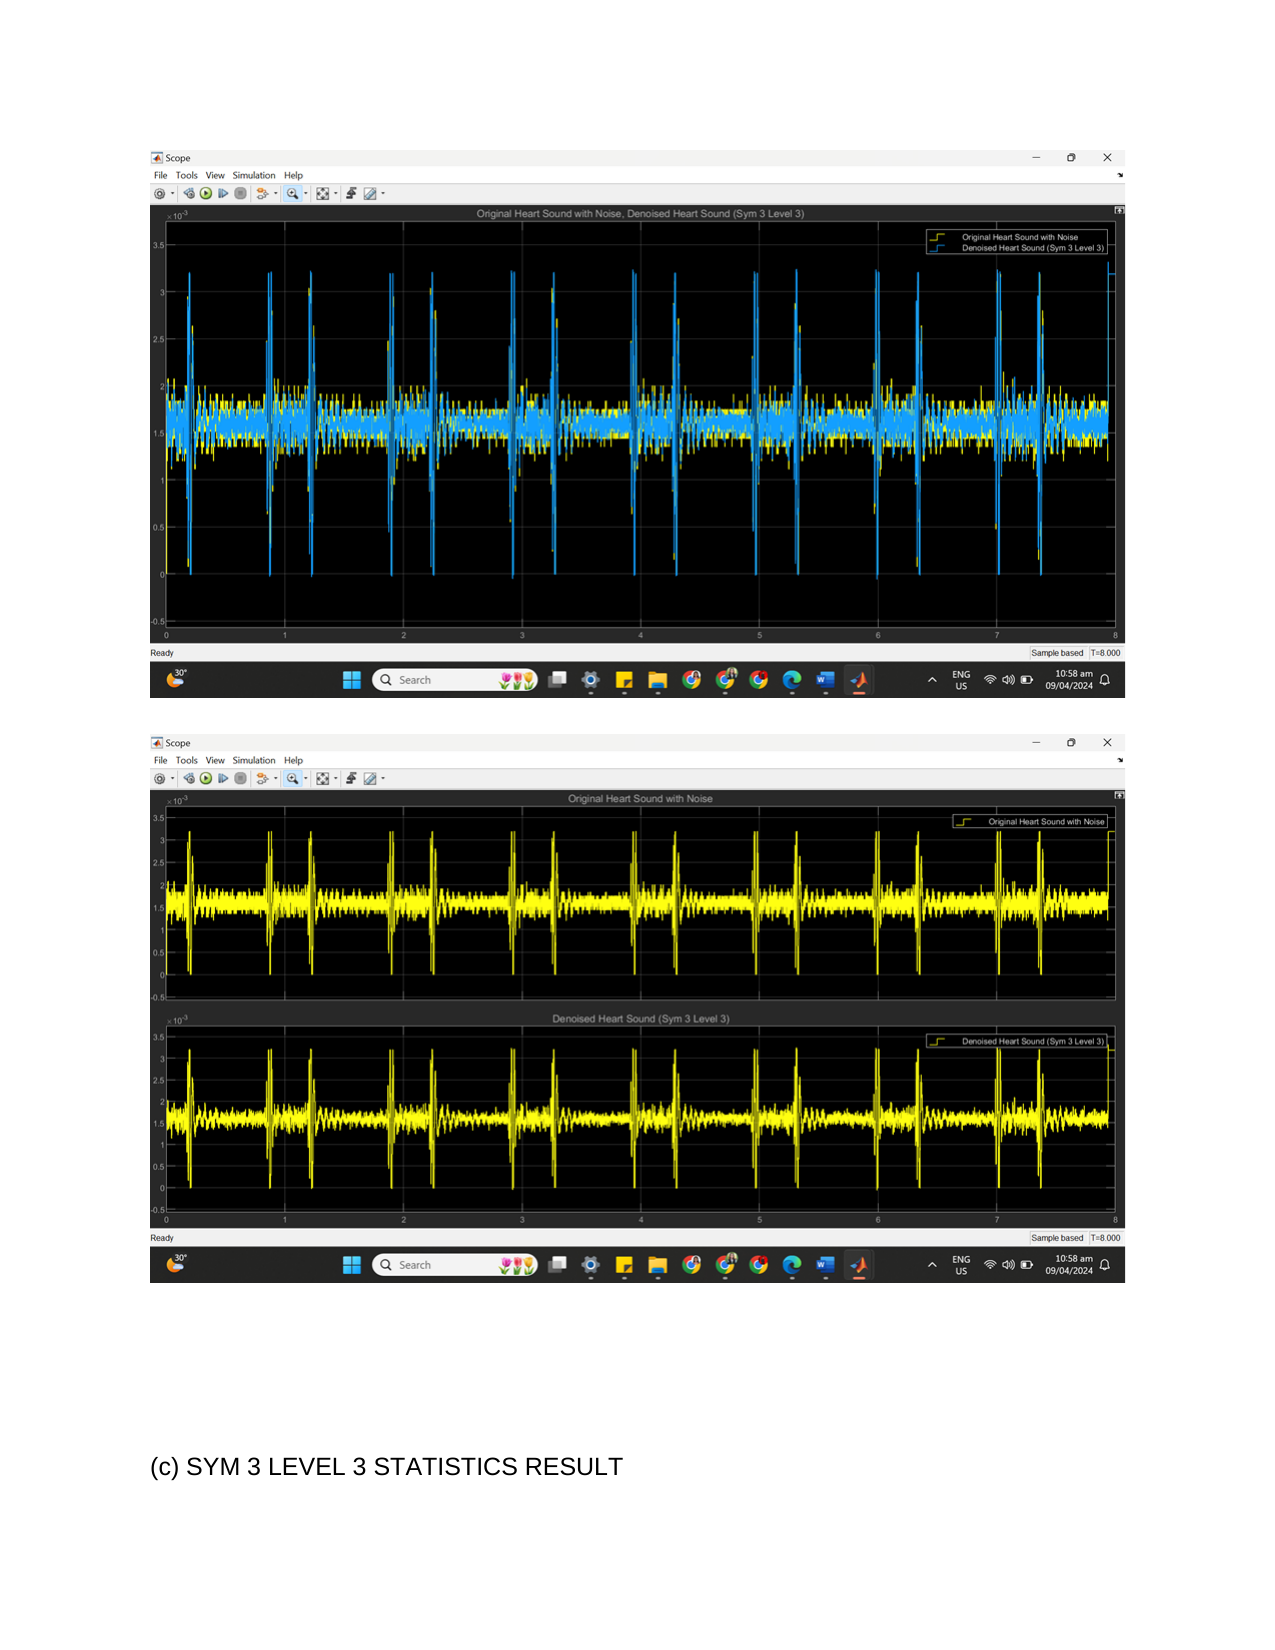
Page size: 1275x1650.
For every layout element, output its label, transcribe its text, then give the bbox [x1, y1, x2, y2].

picture [150, 734, 1125, 1283]
text (c) SYM 3 LEVEL 3 STATISTICS RESULT [150, 1452, 1125, 1480]
picture [150, 150, 1125, 698]
